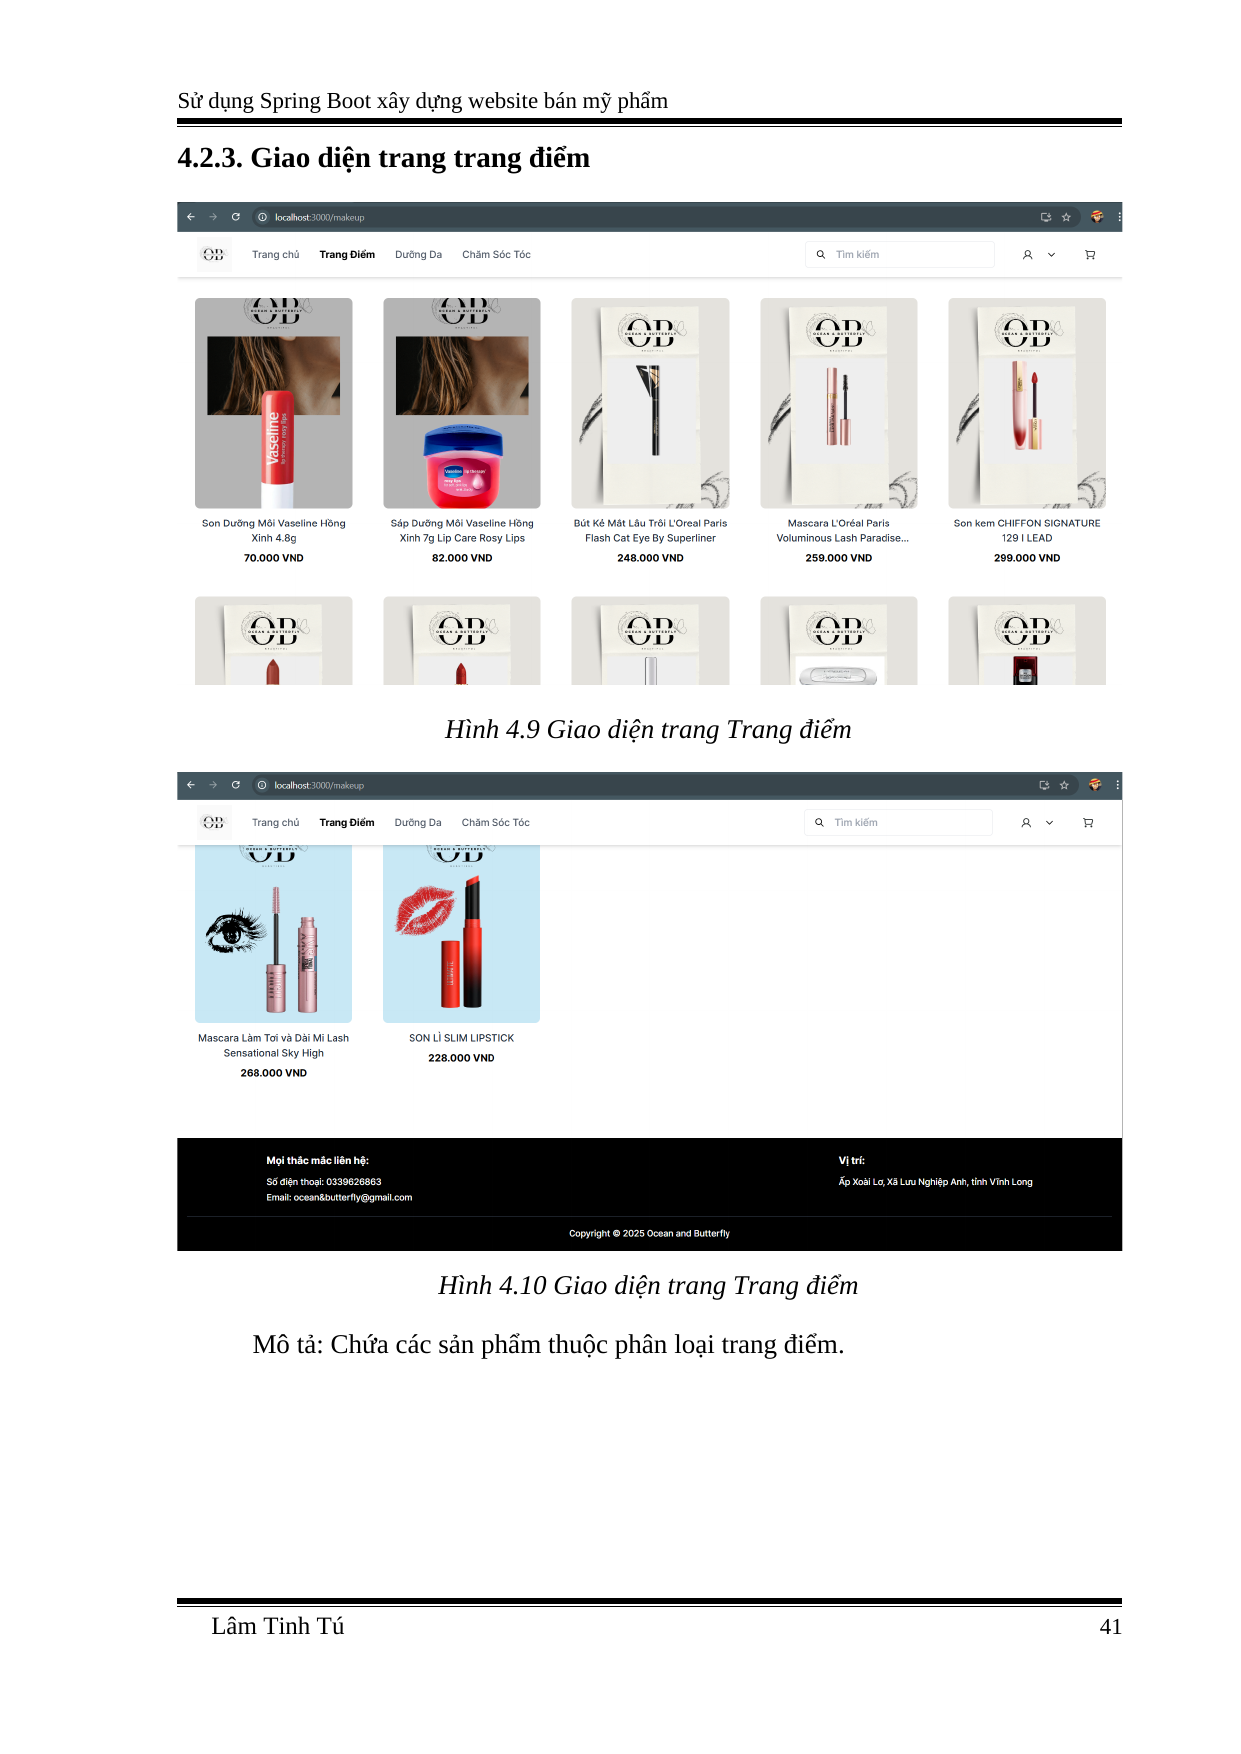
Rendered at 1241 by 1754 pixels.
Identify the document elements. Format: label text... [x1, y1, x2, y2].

picture [177, 772, 1123, 1251]
text Mô tả: Chứa các sản phẩm thuộc phân loại trang điểm. [177, 1328, 1122, 1359]
picture [177, 202, 1123, 685]
subtitle Giao diện trang trang điểm [177, 140, 1122, 173]
